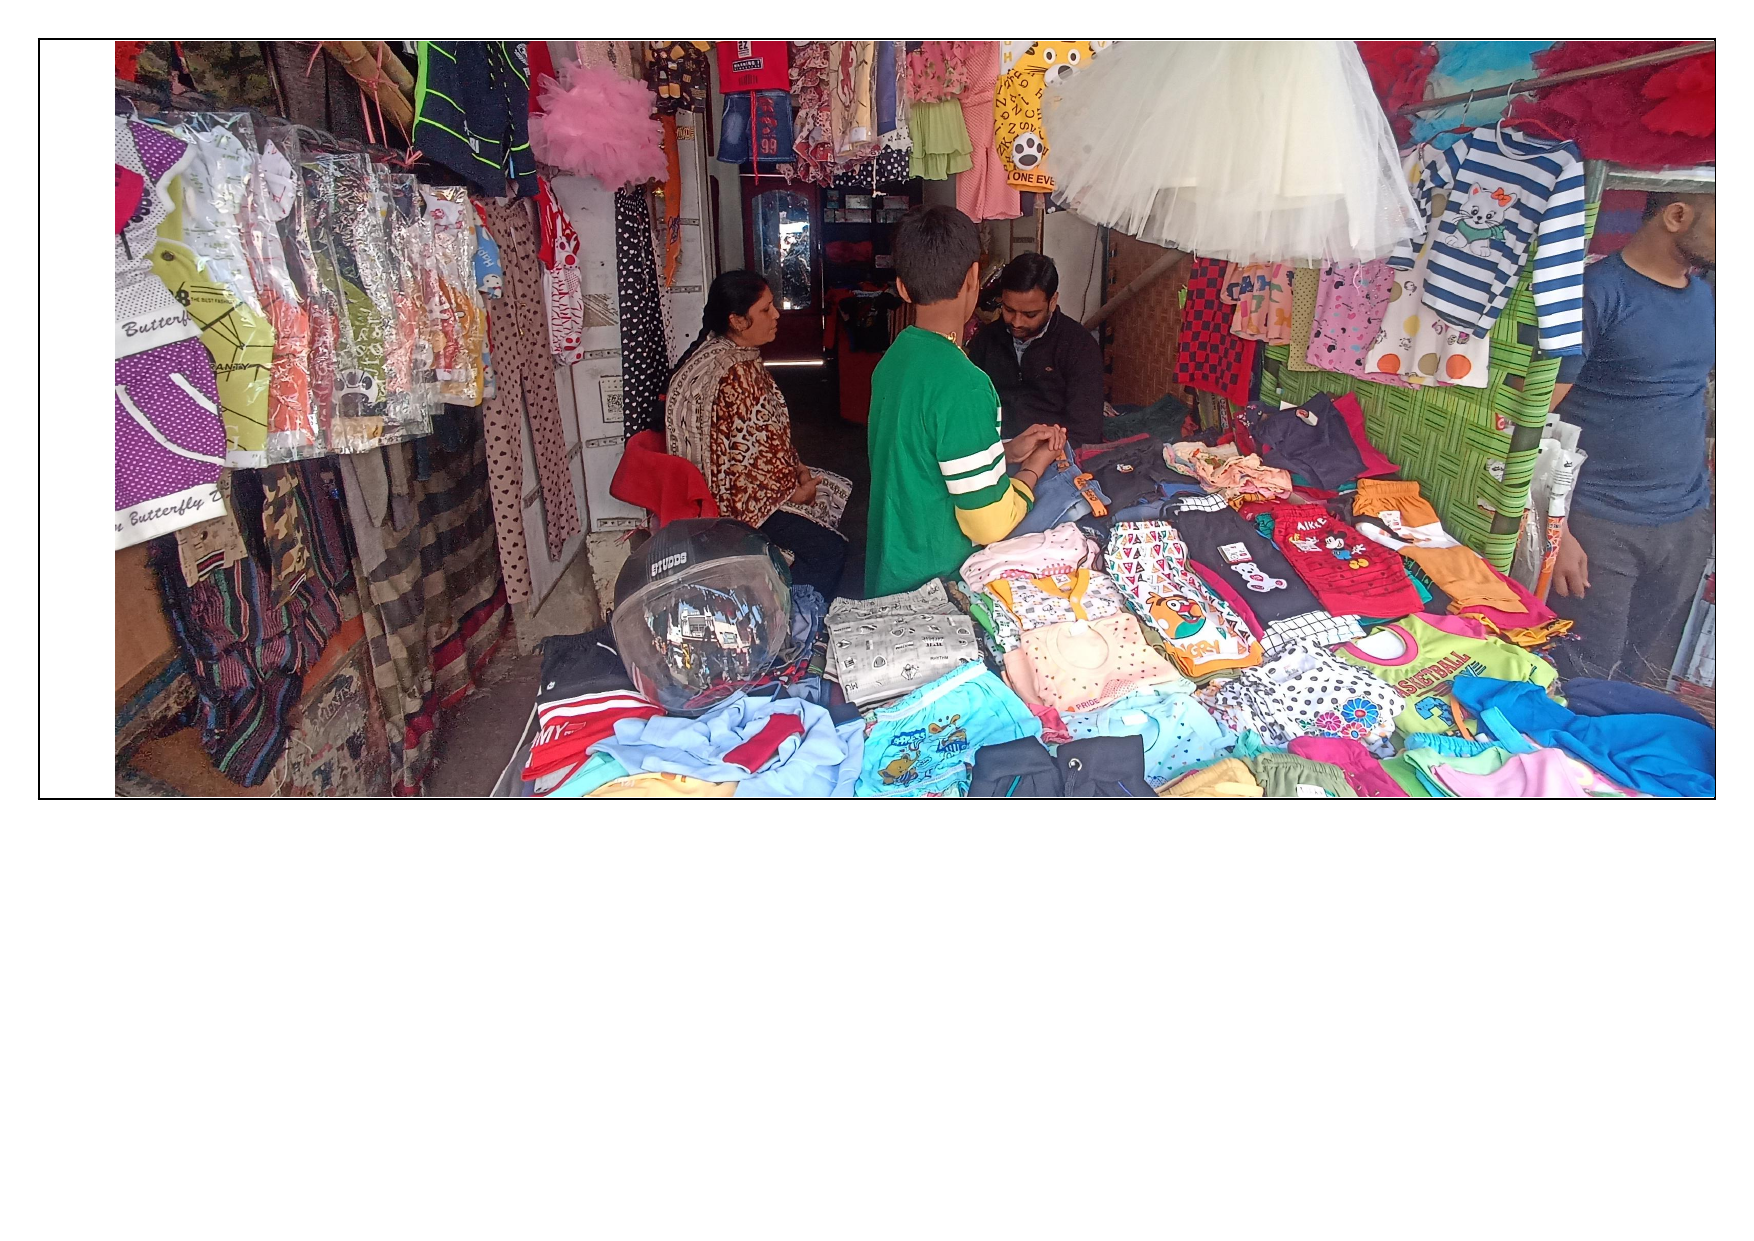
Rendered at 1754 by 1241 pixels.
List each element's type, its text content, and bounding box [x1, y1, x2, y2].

picture [115, 41, 1715, 797]
table_cell PD Pics [40, 40, 1714, 798]
